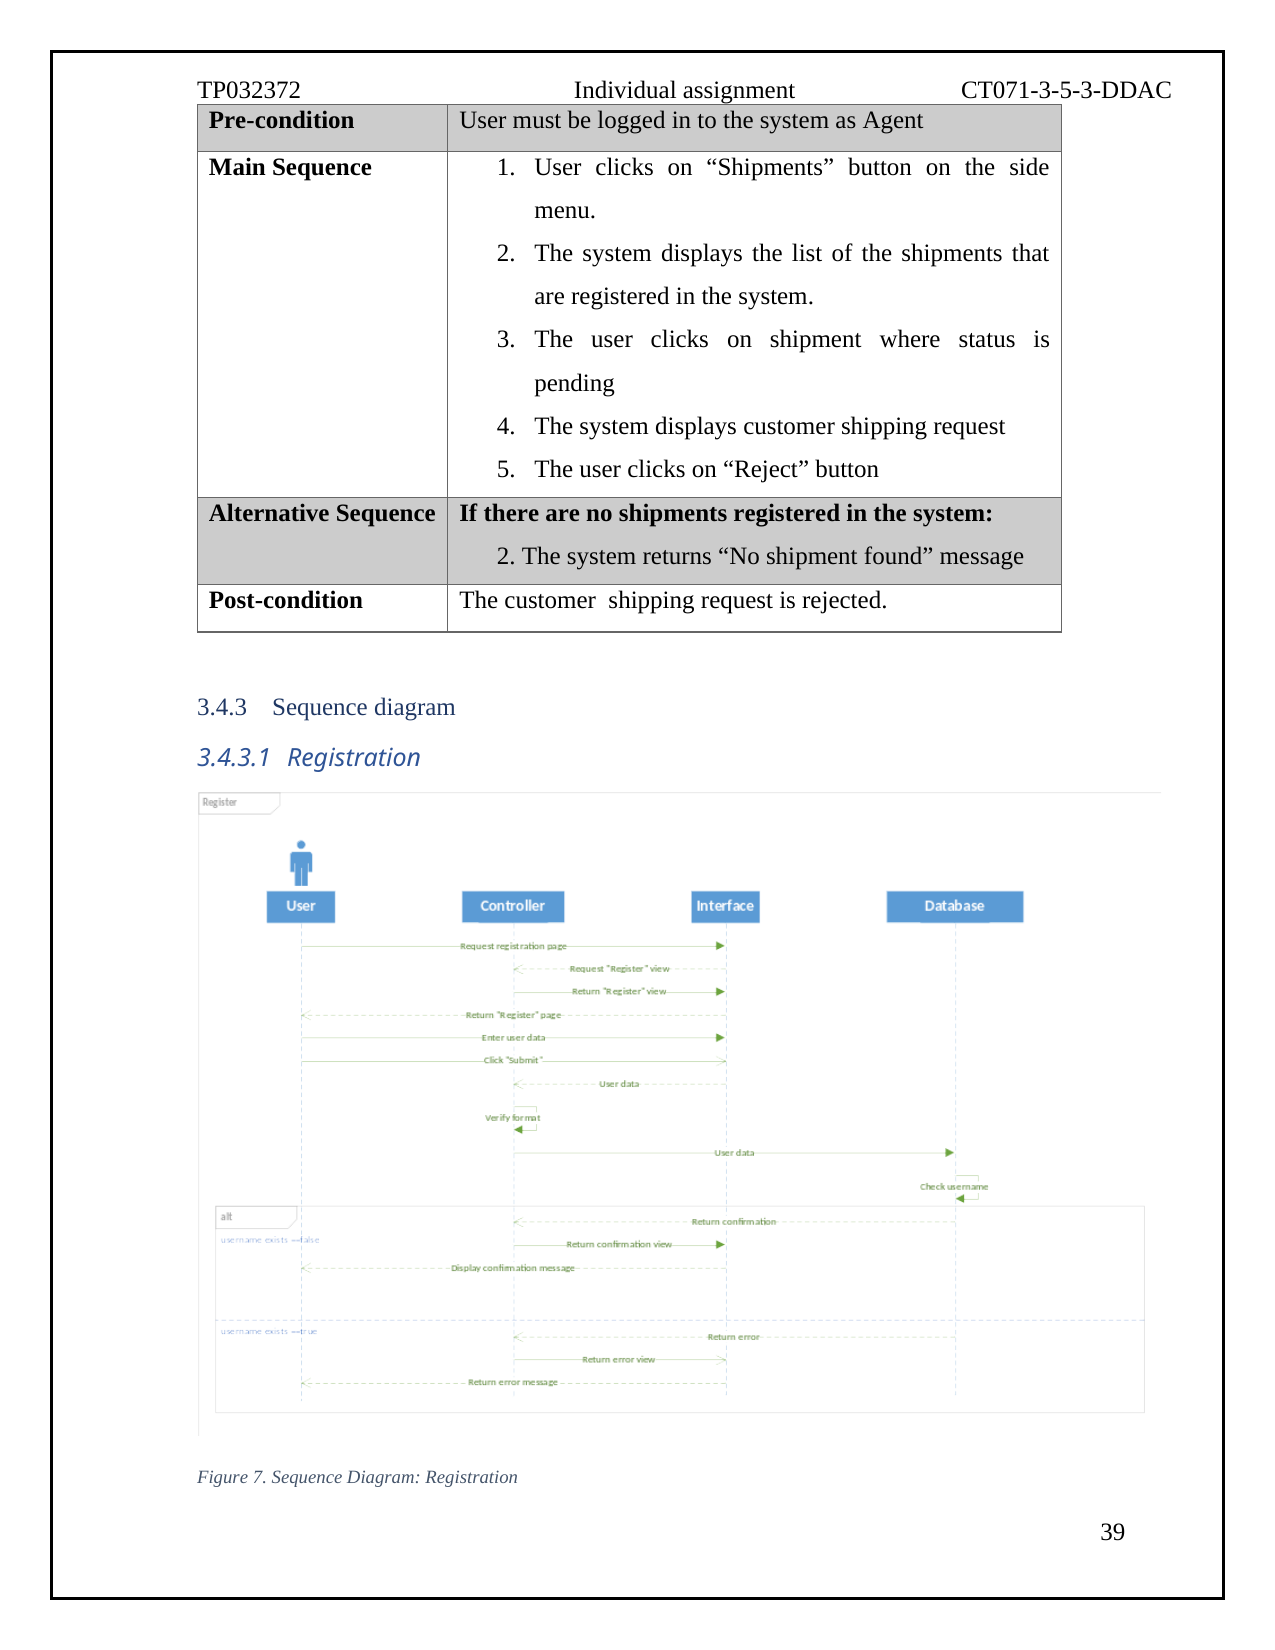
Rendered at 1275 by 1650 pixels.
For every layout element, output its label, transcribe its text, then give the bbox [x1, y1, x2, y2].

subtitle Sequence diagram [197, 692, 1125, 721]
text Figure 7. Sequence Diagram: Registration [197, 1466, 1125, 1488]
table_cell Pre-condition [198, 105, 447, 151]
subtitle Registration [197, 739, 1125, 774]
table_cell Post-condition [198, 585, 447, 631]
table_cell If there are no shipments registered in the system: 2. The system returns “No shipment found” message [448, 498, 1061, 584]
table_cell Alternative Sequence [198, 498, 447, 584]
table_cell Main Sequence [198, 152, 447, 497]
table_cell The customer shipping request is rejected. [448, 585, 1061, 631]
table_cell User clicks on “Shipments” button on the side menu. The system displays the list of the shipments that are registered in the system. The user clicks on shipment where status is pending The system displays customer shipping request The user clicks on “Reject” button [448, 152, 1061, 497]
table_cell User must be logged in to the system as Agent [448, 105, 1061, 151]
